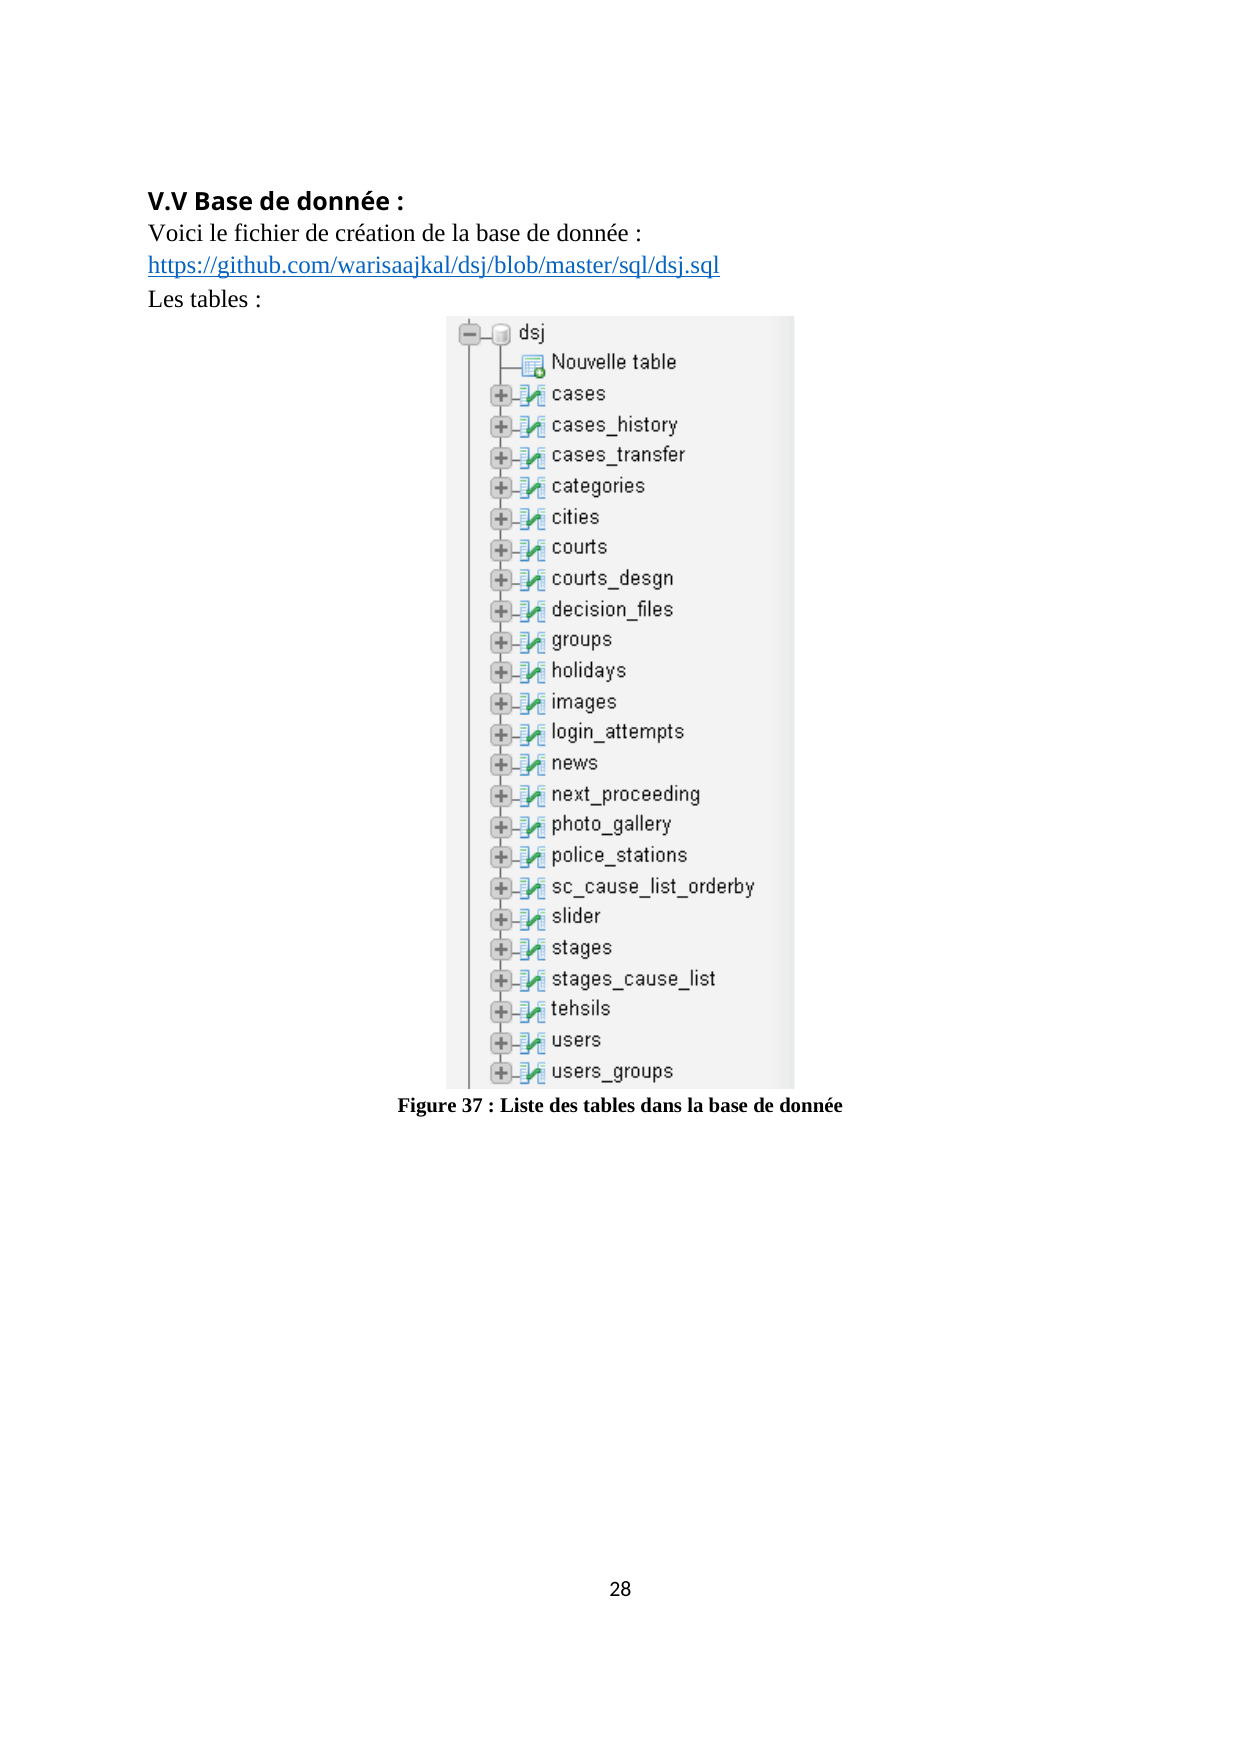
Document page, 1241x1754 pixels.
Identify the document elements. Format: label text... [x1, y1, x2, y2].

text https://github.com/warisaajkal/dsj/blob/master/sql/dsj.sql [148, 251, 1093, 279]
subtitle V.V Base de donnée : [148, 183, 1093, 218]
text Les tables : [148, 284, 1093, 312]
picture [446, 316, 795, 1089]
text Voici le fichier de création de la base de donnée : [148, 218, 1093, 246]
text Figure 37 : Liste des tables dans la base de donnée [148, 1092, 1093, 1117]
